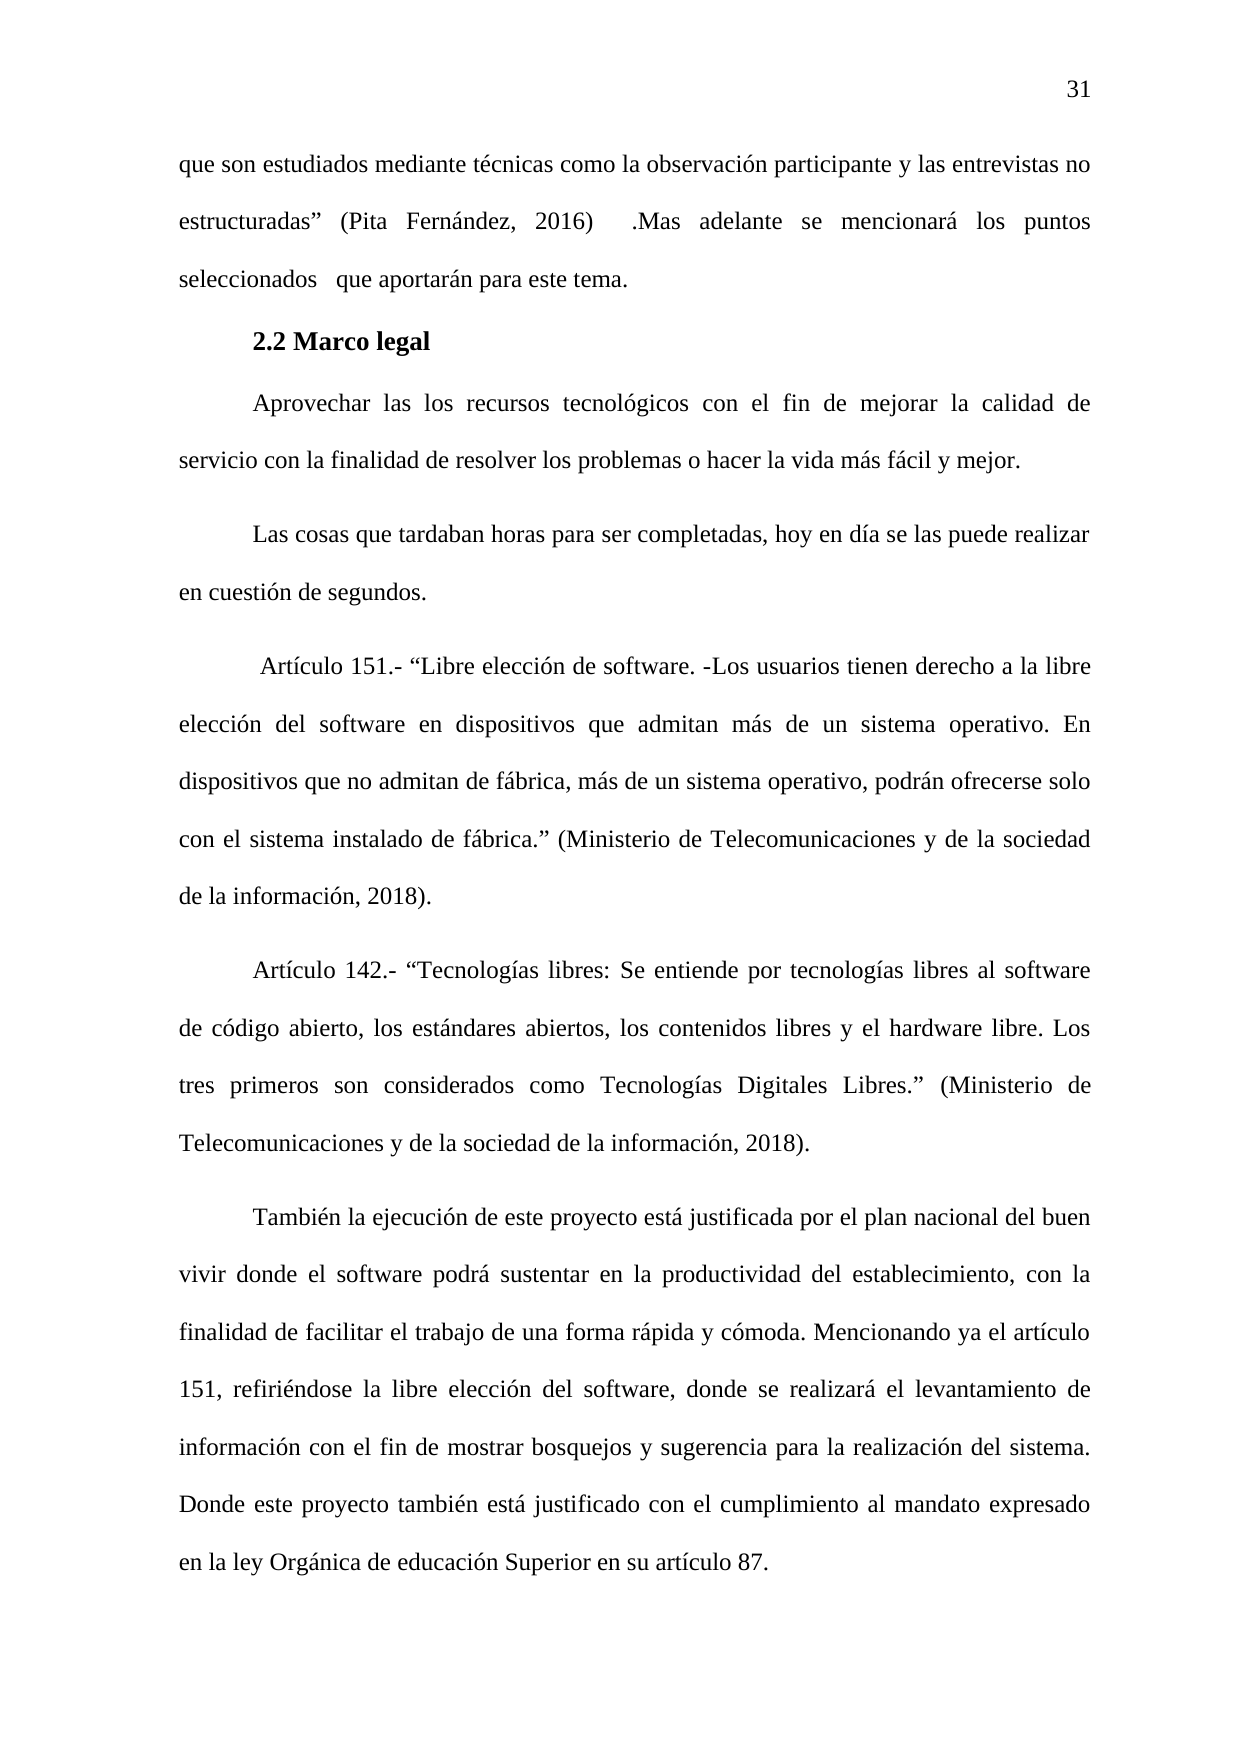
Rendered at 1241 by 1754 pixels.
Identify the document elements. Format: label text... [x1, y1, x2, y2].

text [178, 149, 1091, 293]
text Artículo 142.- “Tecnologías libres: Se entiende por tecnologías libres al software de código abierto, los estándares abiertos, los contenidos libres y el hardware libre. Los tres primeros son considerados como Tecnologías Digitales Libres.” . [178, 955, 1091, 1157]
subtitle 2.2 Marco legal [178, 326, 1091, 357]
text Aprovechar las los recursos tecnológicos con el fin de mejorar la calidad de servicio con la finalidad de resolver los problemas o hacer la vida más fácil y mejor. [178, 388, 1091, 474]
text También la ejecución de este proyecto está justificada por el plan nacional del buen vivir donde el software podrá sustentar en la productividad del establecimiento, con la finalidad de facilitar el trabajo de una forma rápida y cómoda. Mencionando ya el artículo 151, refiriéndose la libre elección del software, donde se realizará el levantamiento de información con el fin de mostrar bosquejos y sugerencia para la realización del sistema. Donde este proyecto también está justificado con el cumplimiento al mandato expresado en la ley Orgánica de educación Superior en su artículo 87. [178, 1202, 1091, 1576]
text Las cosas que tardaban horas para ser completadas, hoy en día se las puede realizar en cuestión de segundos. [178, 519, 1091, 606]
text Artículo 151.- “Libre elección de software. -Los usuarios tienen derecho a la libre elección del software en dispositivos que admitan más de un sistema operativo. En dispositivos que no admitan de fábrica, más de un sistema operativo, podrán ofrecerse solo con el sistema instalado de fábrica.” (Ministerio de Telecomunicaciones y de la sociedad de la información, 2018). [178, 651, 1091, 910]
